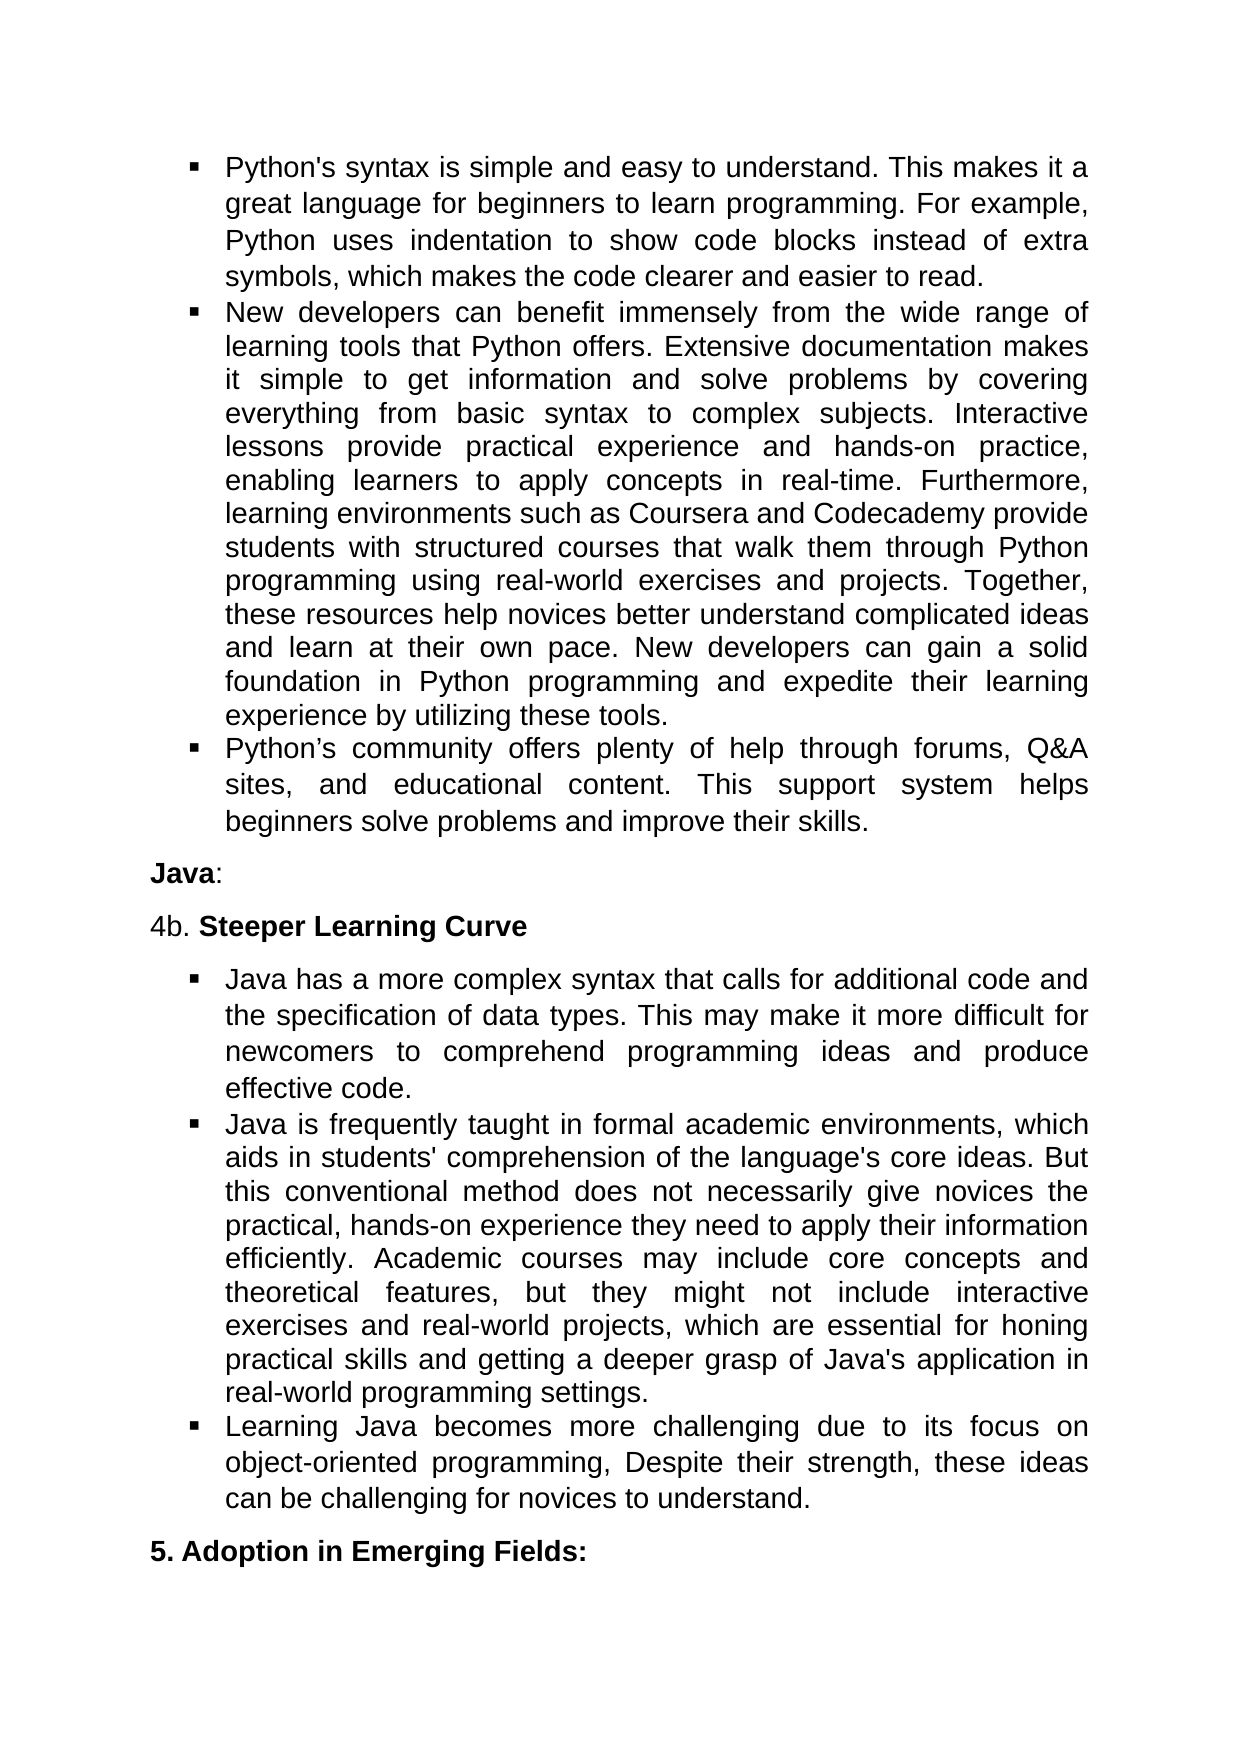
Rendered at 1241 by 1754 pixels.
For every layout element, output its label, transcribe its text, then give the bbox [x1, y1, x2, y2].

list Python's syntax is simple and easy to understand. This makes it a great language for beginners to learn programming. For example, Python uses indentation to show code blocks instead of extra symbols, which makes the code clearer and easier to read. [187, 150, 1090, 292]
list New developers can benefit immensely from the wide range of learning tools that Python offers. Extensive documentation makes it simple to get information and solve problems by covering everything from basic syntax to complex subjects. Interactive lessons provide practical experience and hands-on practice, enabling learners to apply concepts in real-time. Furthermore, learning environments such as Coursera and Codecademy provide students with structured courses that walk them through Python programming using real-world exercises and projects. Together, these resources help novices better understand complicated ideas and learn at their own pace. New developers can gain a solid foundation in Python programming and expedite their learning experience by utilizing these tools. [187, 295, 1090, 731]
text Java: [150, 856, 1090, 890]
list Java is frequently taught in formal academic environments, which aids in students' comprehension of the language's core ideas. But this conventional method does not necessarily give novices the practical, hands-on experience they need to apply their information efficiently. Academic courses may include core concepts and theoretical features, but they might not include interactive exercises and real-world projects, which are essential for honing practical skills and getting a deeper grasp of Java's application in real-world programming settings. [187, 1107, 1090, 1409]
list Java has a more complex syntax that calls for additional code and the specification of data types. This may make it more difficult for newcomers to comprehend programming ideas and produce effective code. [187, 962, 1090, 1104]
text 4b. Steeper Learning Curve [150, 909, 1090, 943]
list Learning Java becomes more challenging due to its focus on object-oriented programming, Despite their strength, these ideas can be challenging for novices to understand. [187, 1409, 1090, 1515]
text 5. Adoption in Emerging Fields: [150, 1534, 1090, 1568]
list Python’s community offers plenty of help through forums, Q&A sites, and educational content. This support system helps beginners solve problems and improve their skills. [187, 731, 1090, 837]
